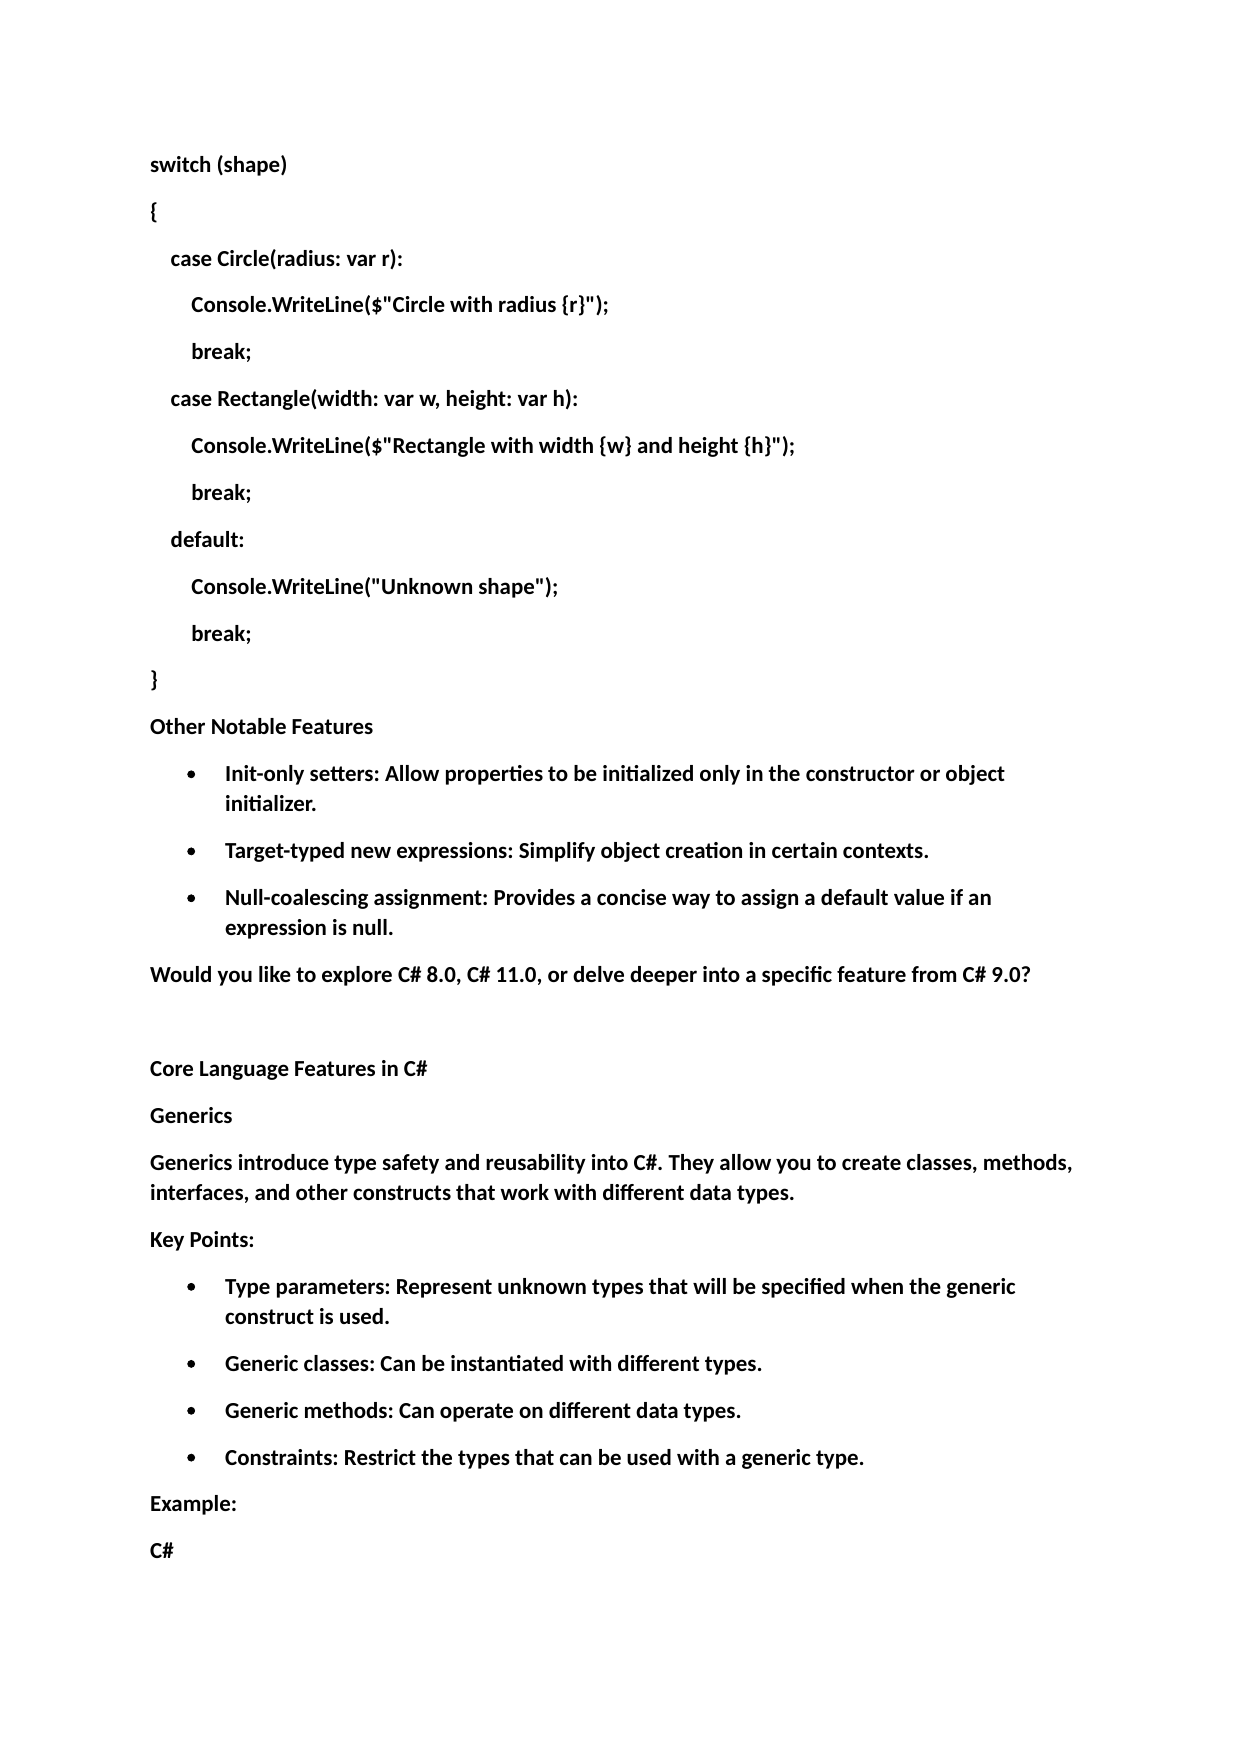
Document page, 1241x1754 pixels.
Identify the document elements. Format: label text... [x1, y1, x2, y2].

text } [150, 666, 1090, 694]
text Other Notable Features [150, 712, 1090, 741]
list Target-typed new expressions: Simplify object creation in certain contexts. [187, 836, 1090, 864]
text Example: [150, 1489, 1090, 1518]
text C# [150, 1536, 1090, 1564]
text default: [150, 525, 1090, 553]
list Constraints: Restrict the types that can be used with a generic type. [187, 1443, 1090, 1471]
text Console.WriteLine($"Rectangle with width {w} and height {h}"); [150, 431, 1090, 459]
text break; [150, 478, 1090, 506]
text Generics introduce type safety and reusability into C#. They allow you to create classes, methods, interfaces, and other constructs that work with different data types. [150, 1148, 1090, 1206]
list Generic methods: Can operate on different data types. [187, 1396, 1090, 1424]
text break; [150, 619, 1090, 647]
text Core Language Features in C# [150, 1054, 1090, 1082]
text case Rectangle(width: var w, height: var h): [150, 384, 1090, 412]
text Console.WriteLine("Unknown shape"); [150, 572, 1090, 600]
text { [150, 197, 1090, 225]
text Console.WriteLine($"Circle with radius {r}"); [150, 291, 1090, 319]
text break; [150, 337, 1090, 366]
list Generic classes: Can be instantiated with different types. [187, 1349, 1090, 1377]
list Init-only setters: Allow properties to be initialized only in the constructor or object initializer. [187, 759, 1090, 818]
text Generics [150, 1101, 1090, 1129]
text Key Points: [150, 1225, 1090, 1253]
list Null-coalescing assignment: Provides a concise way to assign a default value if an expression is null. [187, 883, 1090, 942]
text Would you like to explore C# 8.0, C# 11.0, or delve deeper into a specific feature from C# 9.0? [150, 960, 1090, 988]
text switch (shape) [150, 150, 1090, 178]
text case Circle(radius: var r): [150, 244, 1090, 272]
list Type parameters: Represent unknown types that will be specified when the generic construct is used. [187, 1272, 1090, 1330]
